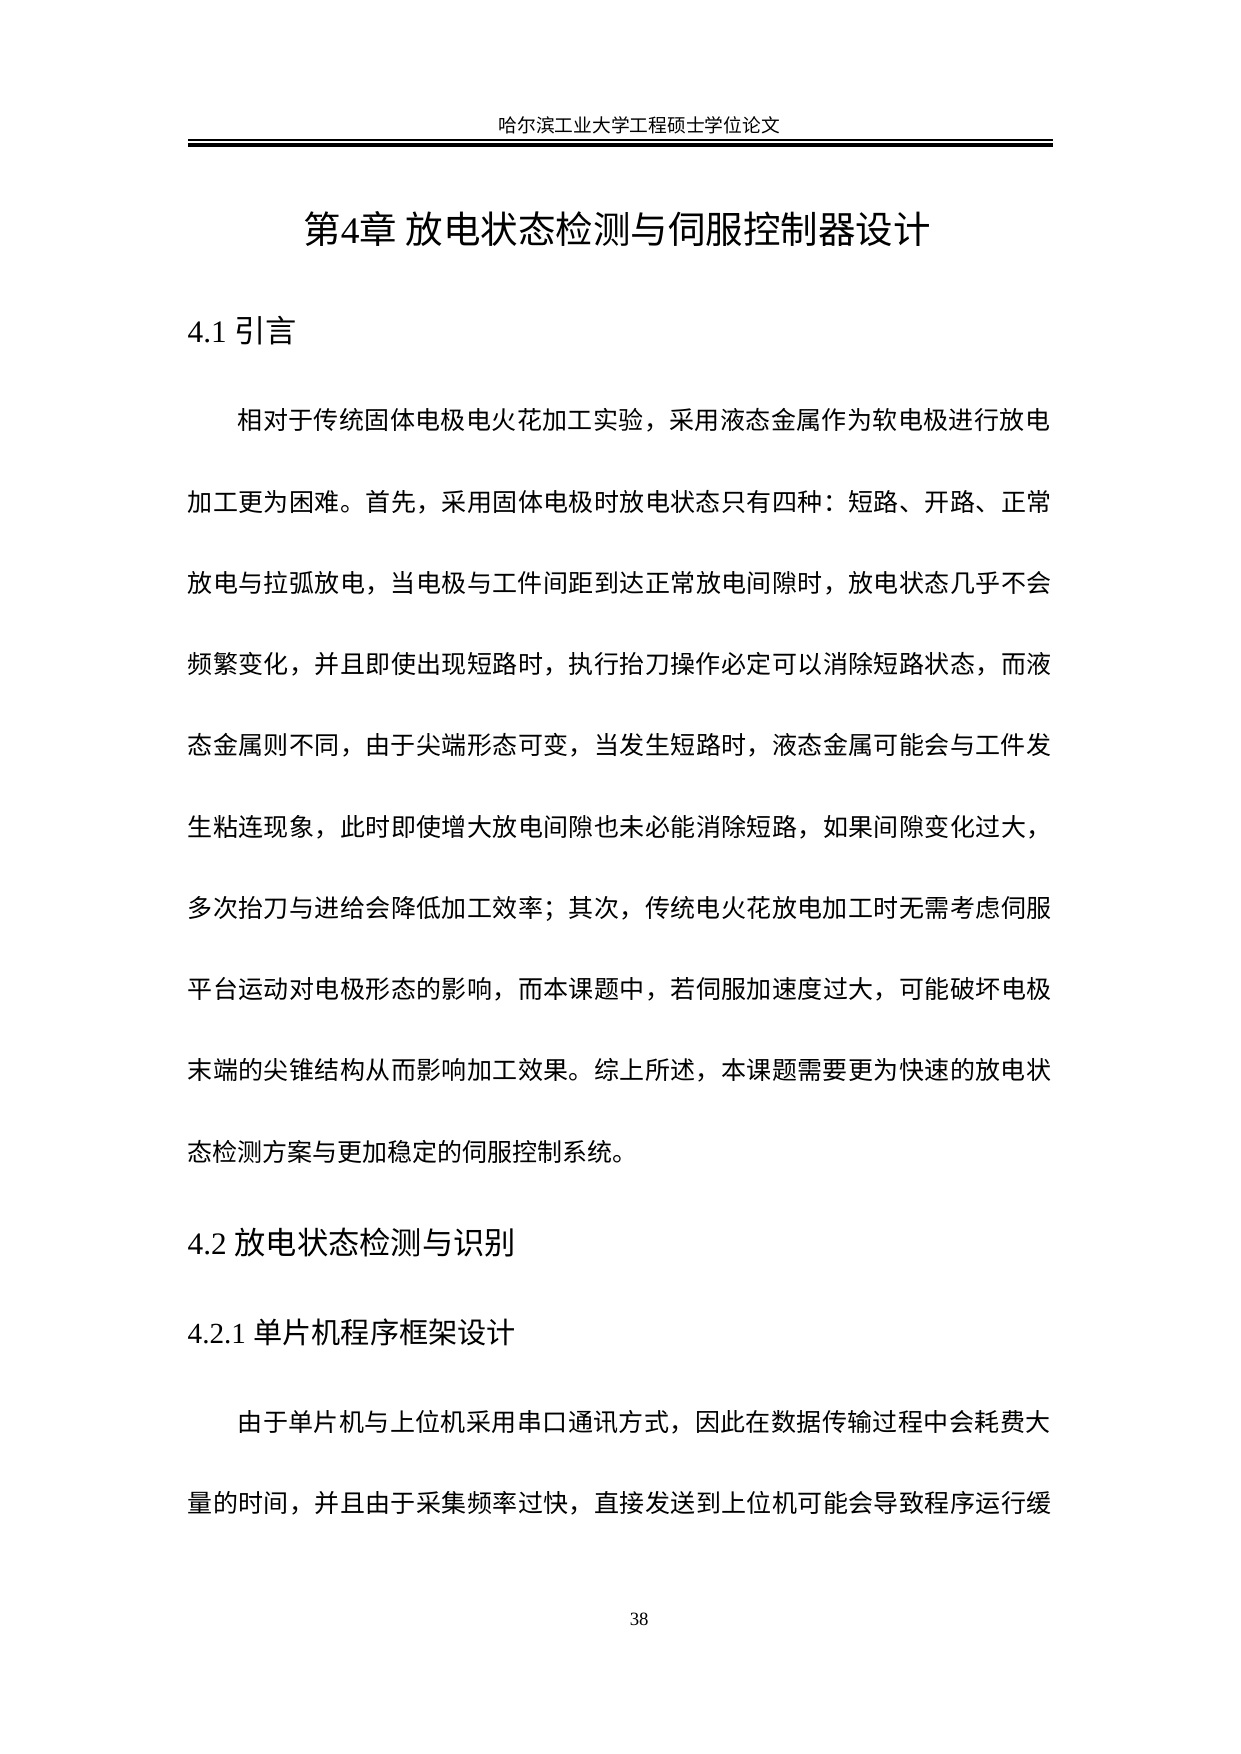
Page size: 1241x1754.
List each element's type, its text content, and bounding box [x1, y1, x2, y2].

subtitle 放电状态检测与伺服控制器设计 [232, 194, 1053, 259]
text 相对于传统固体电极电火花加工实验，采用液态金属作为软电极进行放电加工更为困难。首先，采用固体电极时放电状态只有四种：短路、开路、正常放电与拉弧放电，当电极与工件间距到达正常放电间隙时，放电状态几乎不会频繁变化，并且即使出现短路时，执行抬刀操作必定可以消除短路状态，而液态金属则不同，由于尖端形态可变，当发生短路时，液态金属可能会与工件发生粘连现象，此时即使增大放电间隙也未必能消除短路，如果间隙变化过大，多次抬刀与进给会降低加工效率；其次，传统电火花放电加工时无需考虑伺服平台运动对电极形态的影响，而本课题中，若伺服加速度过大，可能破坏电极末端的尖锥结构从而影响加工效果。综上所述，本课题需要更为快速的放电状态检测方案与更加稳定的伺服控制系统。 [187, 386, 1053, 1183]
subtitle 单片机程序框架设计 [187, 1298, 1053, 1363]
subtitle 引言 [187, 296, 1053, 361]
subtitle 放电状态检测与识别 [187, 1208, 1053, 1273]
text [187, 1388, 1053, 1534]
